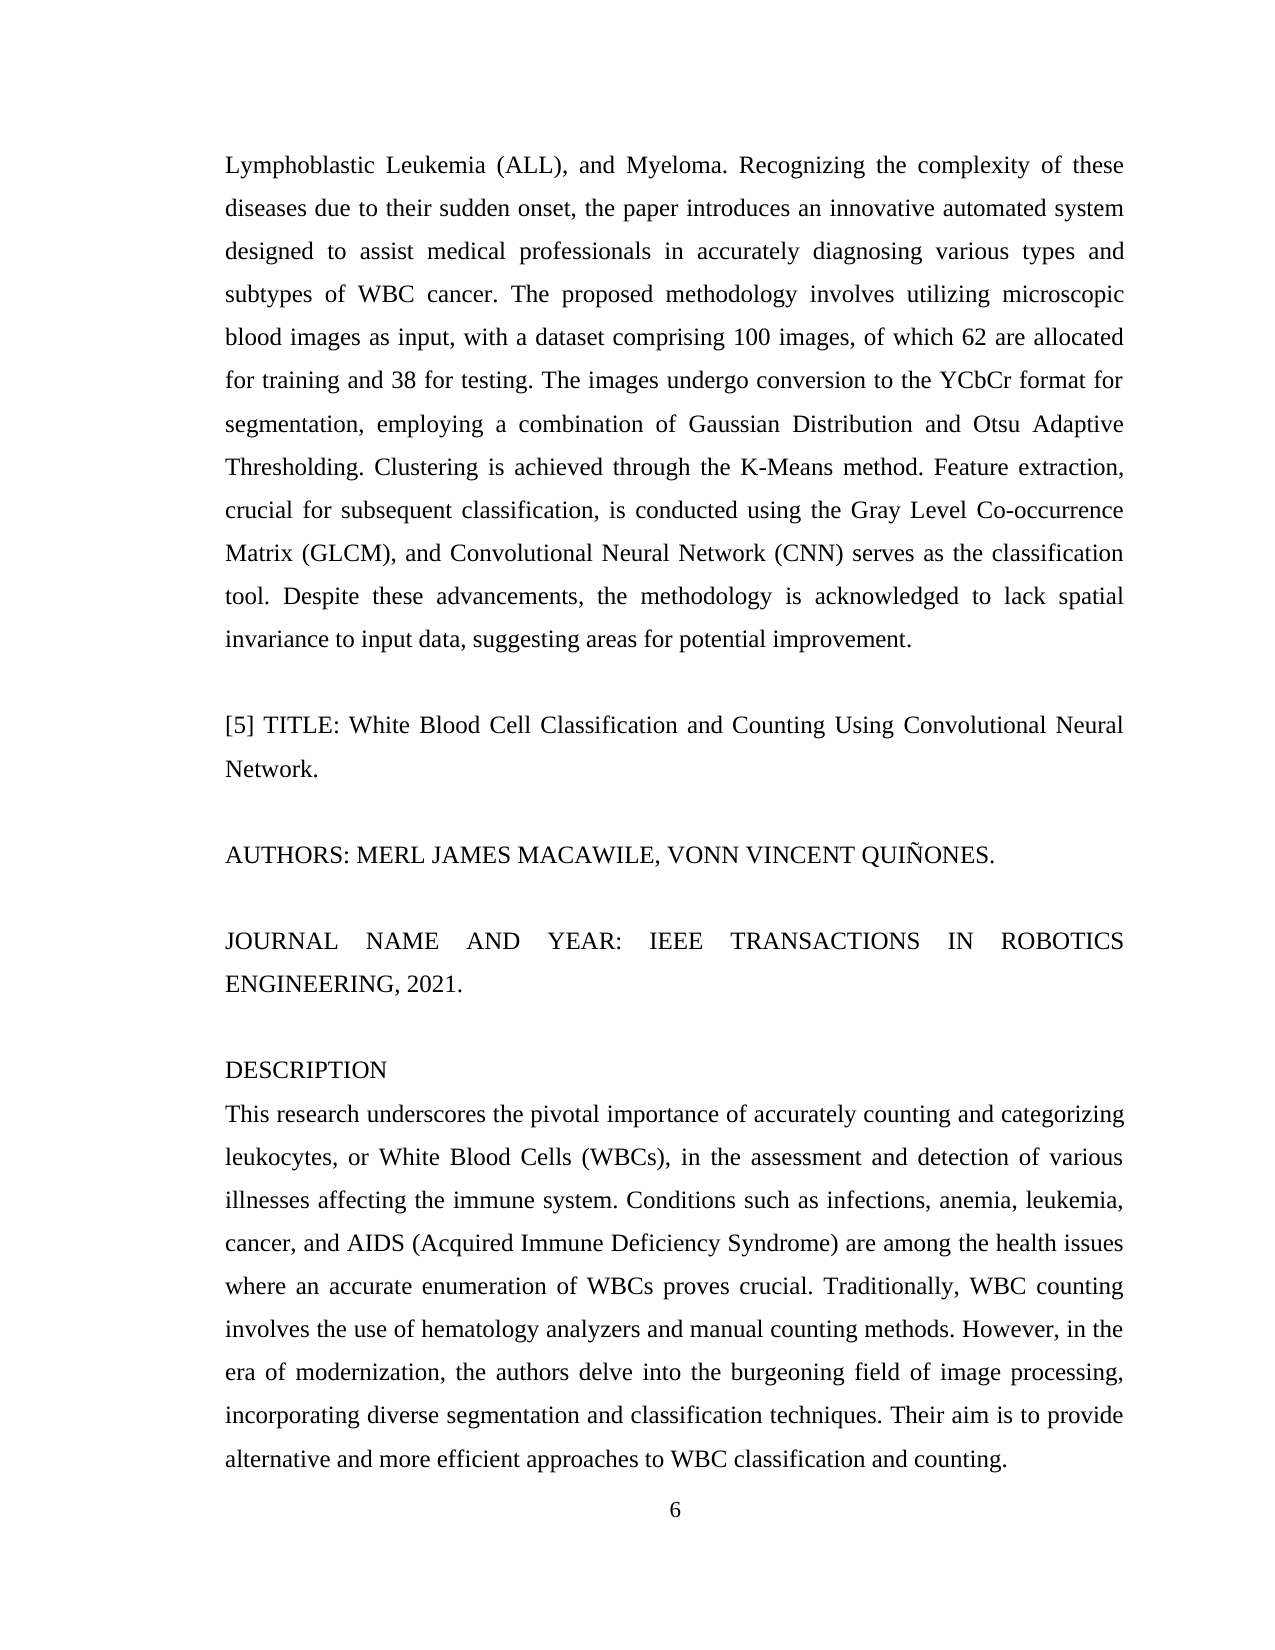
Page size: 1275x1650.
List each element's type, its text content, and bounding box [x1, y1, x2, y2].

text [225, 150, 1125, 653]
text [5] TITLE: White Blood Cell Classification and Counting Using Convolutional Neural Network. [225, 711, 1125, 782]
text DESCRIPTION [225, 1056, 1125, 1084]
text AUTHORS: MERL JAMES MACAWILE, VONN VINCENT QUIÑONES. [225, 840, 1125, 869]
text This research underscores the pivotal importance of accurately counting and categorizing leukocytes, or White Blood Cells (WBCs), in the assessment and detection of various illnesses affecting the immune system. Conditions such as infections, anemia, leukemia, cancer, and AIDS (Acquired Immune Deficiency Syndrome) are among the health issues where an accurate enumeration of WBCs proves crucial. Traditionally, WBC counting involves the use of hematology analyzers and manual counting methods. However, in the era of modernization, the authors delve into the burgeoning field of image processing, incorporating diverse segmentation and classification techniques. Their aim is to provide alternative and more efficient approaches to WBC classification and counting. [225, 1099, 1125, 1472]
text JOURNAL NAME AND YEAR: IEEE TRANSACTIONS IN ROBOTICS ENGINEERING, 2021. [225, 926, 1125, 998]
